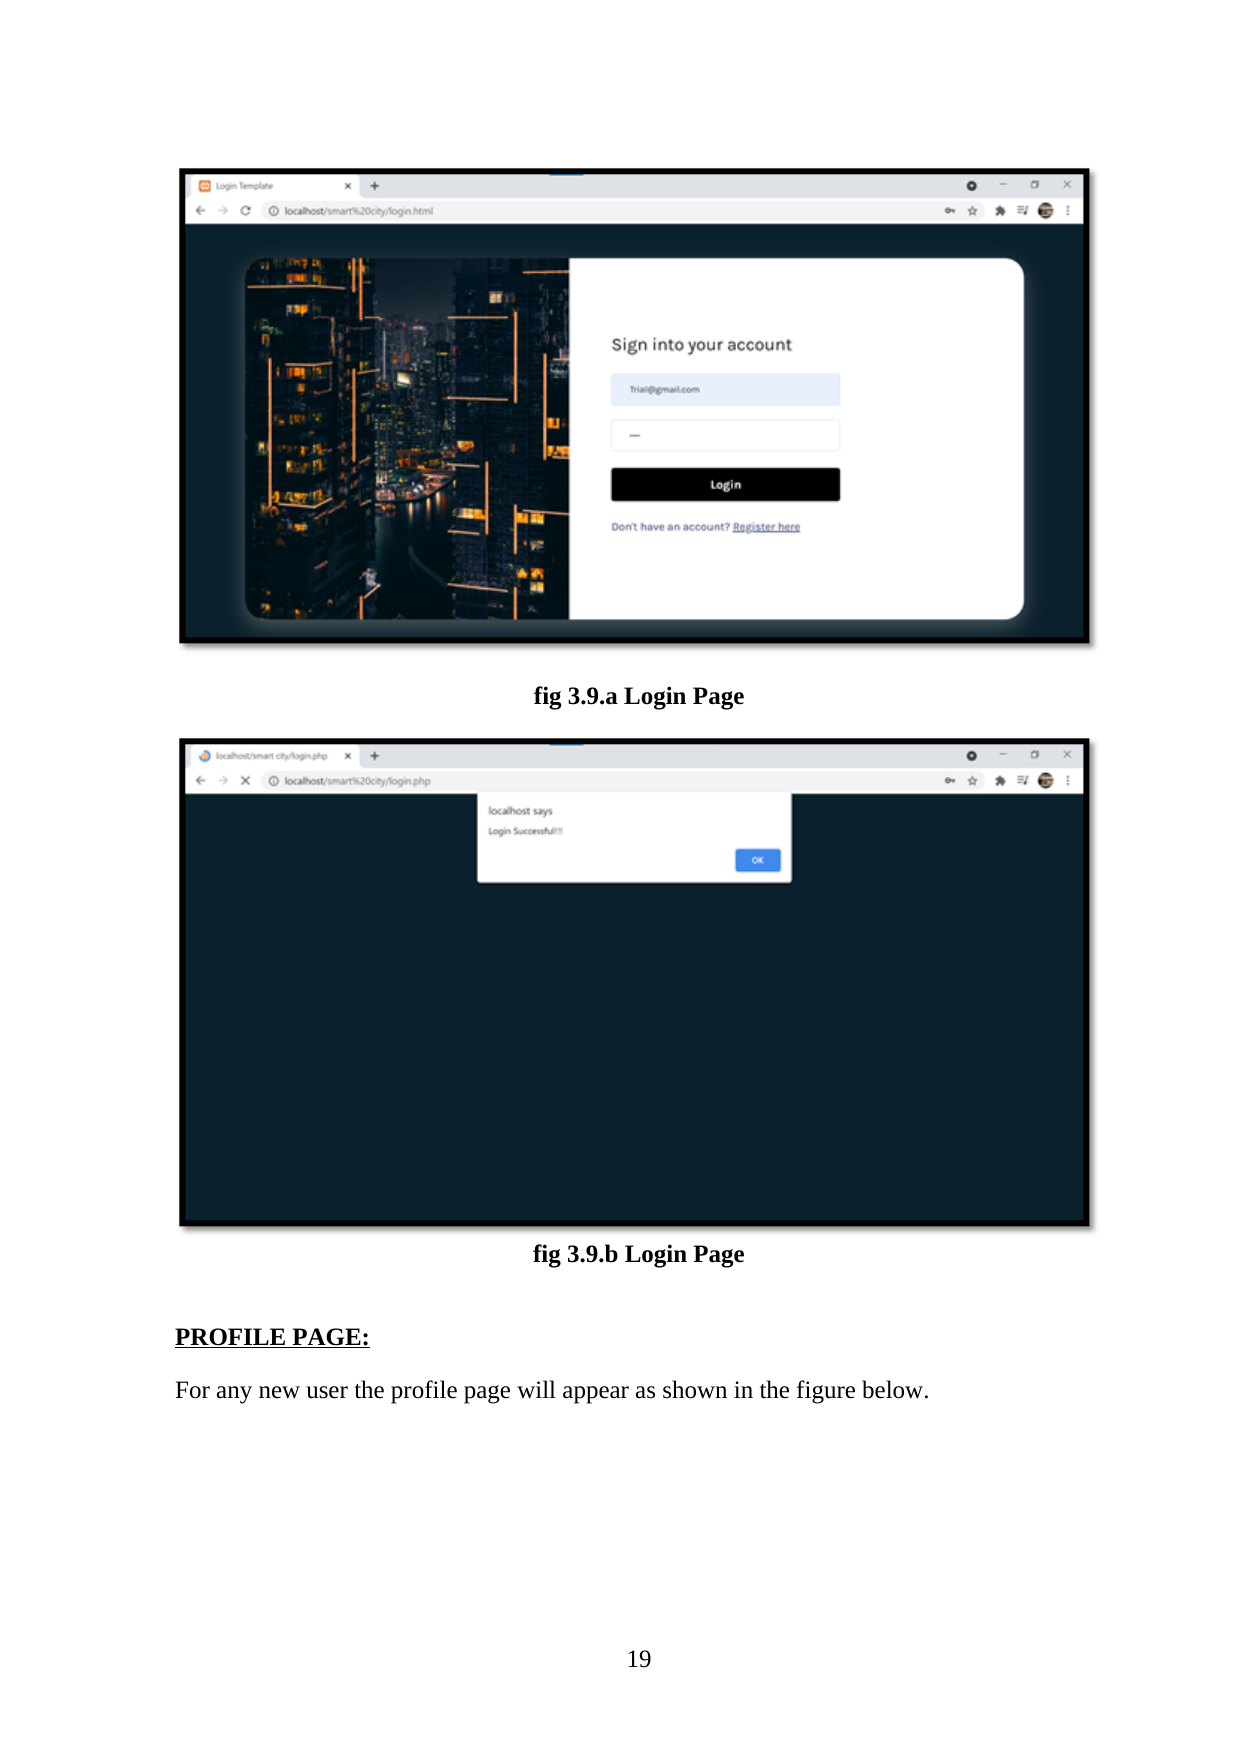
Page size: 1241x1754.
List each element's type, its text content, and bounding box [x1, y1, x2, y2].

picture [175, 164, 1103, 657]
text PROFILE PAGE: [175, 1322, 1103, 1350]
text fig 3.9.a Login Page [175, 681, 1103, 710]
text fig 3.9.b Login Page [175, 1240, 1103, 1268]
text 19 [175, 1644, 1103, 1673]
picture [175, 735, 1103, 1240]
text For any new user the profile page will appear as shown in the figure below. [175, 1375, 1103, 1404]
